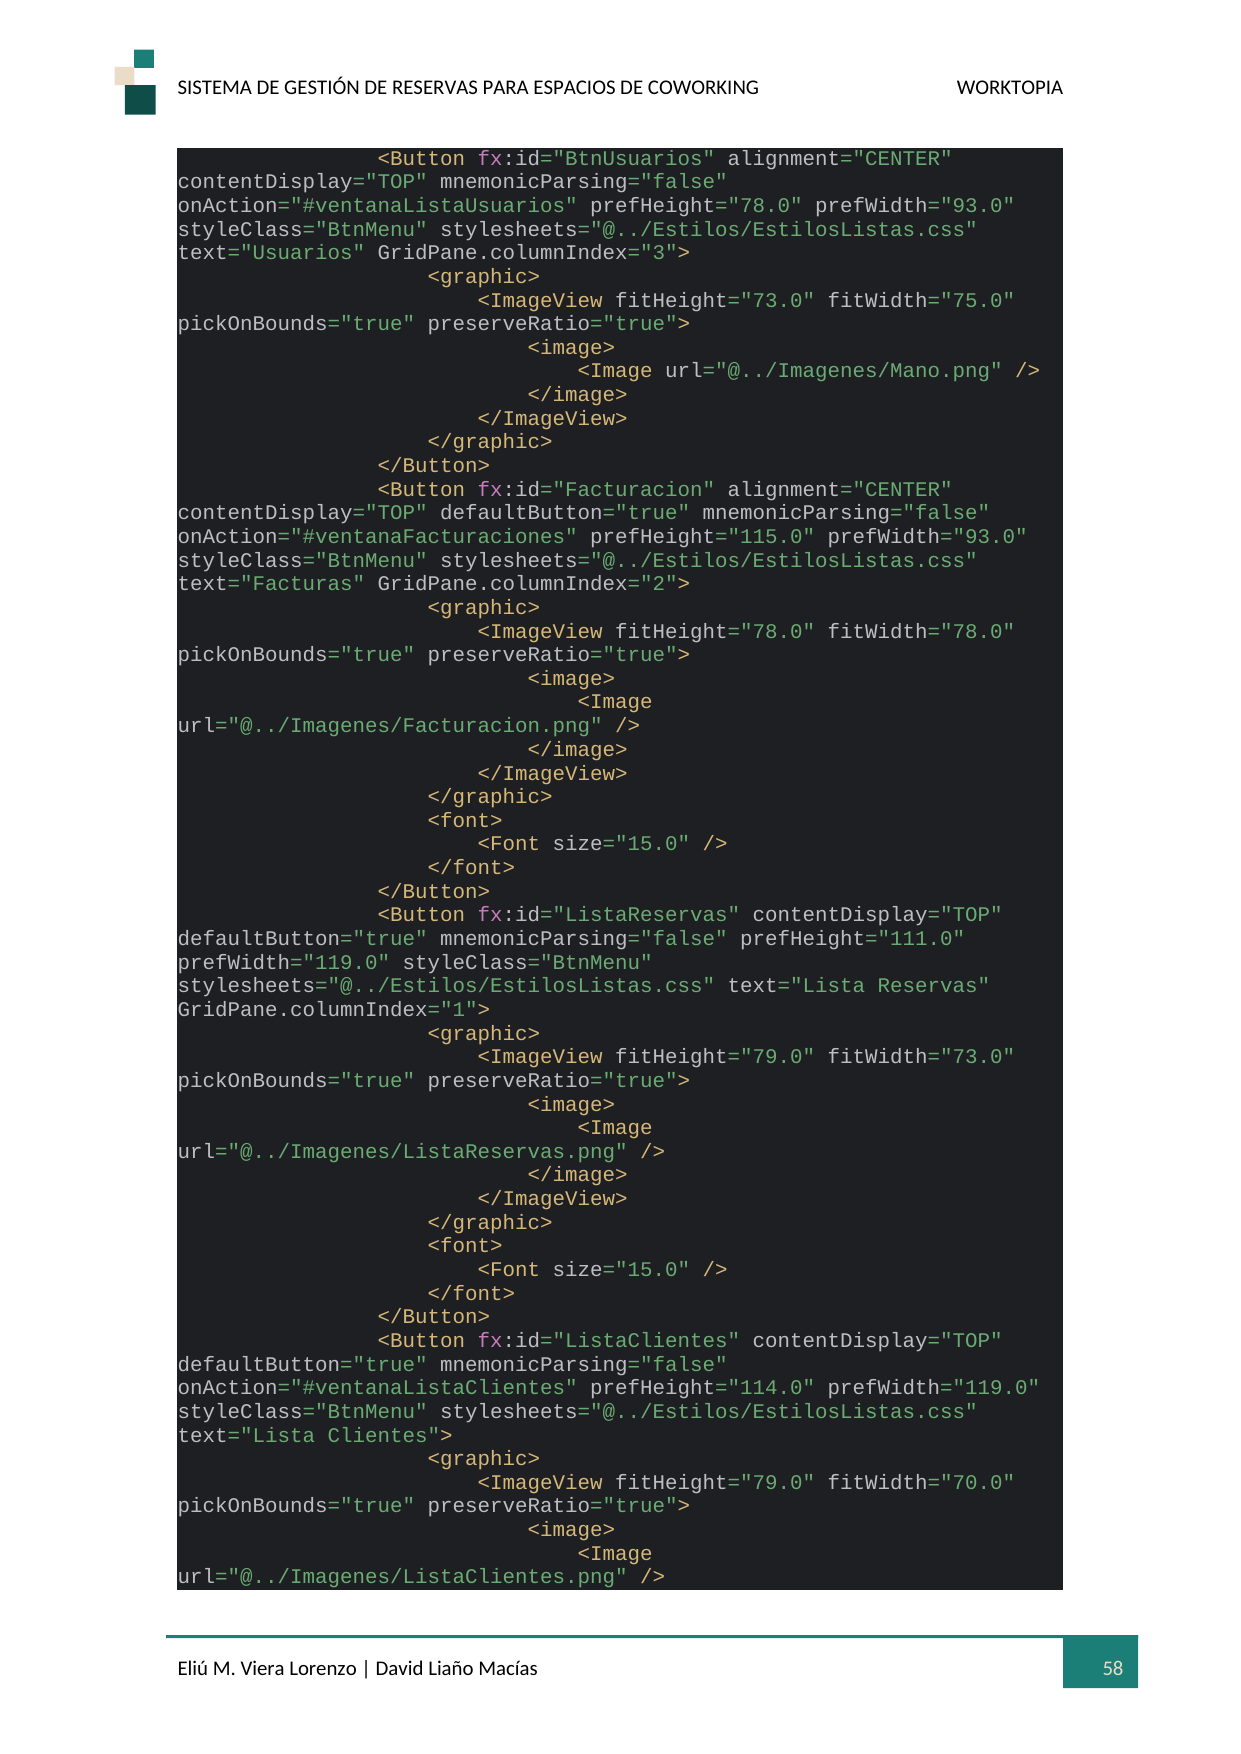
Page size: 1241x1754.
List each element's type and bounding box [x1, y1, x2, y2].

text [177, 148, 1063, 1590]
